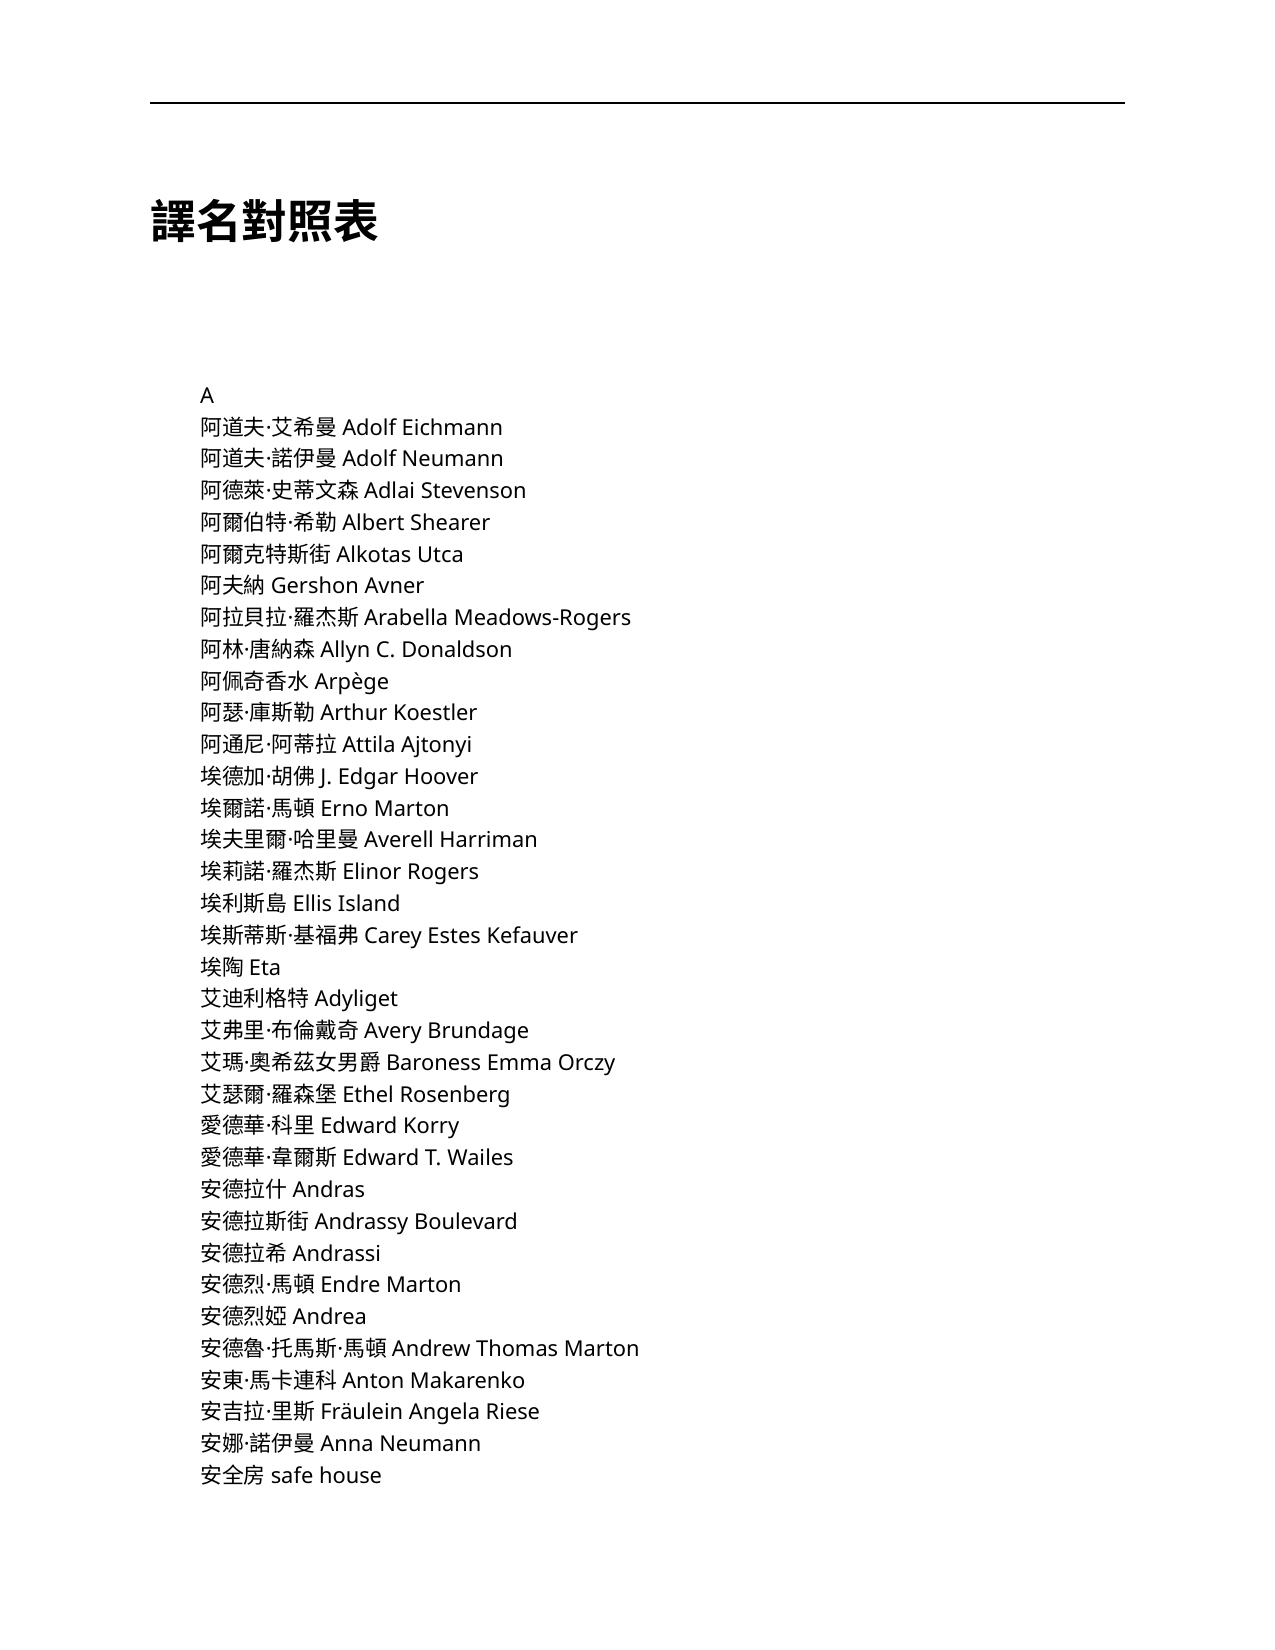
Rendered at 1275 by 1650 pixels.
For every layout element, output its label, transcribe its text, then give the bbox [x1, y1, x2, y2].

text 埃爾諾·馬頓 Erno Marton [150, 791, 1125, 822]
text 艾瑟爾·羅森堡 Ethel Rosenberg [150, 1077, 1125, 1108]
text 埃斯蒂斯·基福弗 Carey Estes Kefauver [150, 918, 1125, 949]
text 愛德華·科里 Edward Korry [150, 1108, 1125, 1140]
text 阿通尼·阿蒂拉 Attila Ajtonyi [150, 727, 1125, 759]
text 安德烈婭 Andrea [150, 1299, 1125, 1331]
text 安德烈·馬頓 Endre Marton [150, 1267, 1125, 1299]
text 阿德萊·史蒂文森 Adlai Stevenson [150, 473, 1125, 505]
text 埃利斯島 Ellis Island [150, 886, 1125, 918]
text 阿佩奇香水 Arpège [150, 664, 1125, 695]
text 艾弗里·布倫戴奇 Avery Brundage [150, 1013, 1125, 1045]
text 阿林·唐納森 Allyn C. Donaldson [150, 632, 1125, 664]
text 埃陶 Eta [150, 949, 1125, 981]
text 安德魯·托馬斯·馬頓 Andrew Thomas Marton [150, 1331, 1125, 1363]
text A [150, 380, 1125, 409]
text 阿道夫·艾希曼 Adolf Eichmann [150, 409, 1125, 441]
text 安東·馬卡連科 Anton Makarenko [150, 1363, 1125, 1394]
text 阿拉貝拉·羅杰斯 Arabella Meadows-Rogers [150, 600, 1125, 632]
text 安娜·諾伊曼 Anna Neumann [150, 1426, 1125, 1458]
text 阿瑟·庫斯勒 Arthur Koestler [150, 695, 1125, 727]
text 安德拉希 Andrassi [150, 1236, 1125, 1267]
text 埃德加·胡佛 J. Edgar Hoover [150, 759, 1125, 791]
text 安德拉斯街 Andrassy Boulevard [150, 1204, 1125, 1236]
text 艾瑪·奧希茲女男爵 Baroness Emma Orczy [150, 1045, 1125, 1077]
text 阿爾伯特·希勒 Albert Shearer [150, 505, 1125, 537]
text 埃莉諾·羅杰斯 Elinor Rogers [150, 854, 1125, 886]
text 安德拉什 Andras [150, 1172, 1125, 1204]
text 阿爾克特斯街 Alkotas Utca [150, 537, 1125, 568]
text 安吉拉·里斯 Fräulein Angela Riese [150, 1394, 1125, 1426]
text 埃夫里爾·哈里曼 Averell Harriman [150, 822, 1125, 854]
text 阿道夫·諾伊曼 Adolf Neumann [150, 441, 1125, 473]
text 阿夫納 Gershon Avner [150, 568, 1125, 600]
subtitle 譯名對照表 [150, 185, 1125, 252]
text 安全房 safe house [150, 1458, 1125, 1490]
text 艾迪利格特 Adyliget [150, 981, 1125, 1013]
text 愛德華·韋爾斯 Edward T. Wailes [150, 1140, 1125, 1172]
